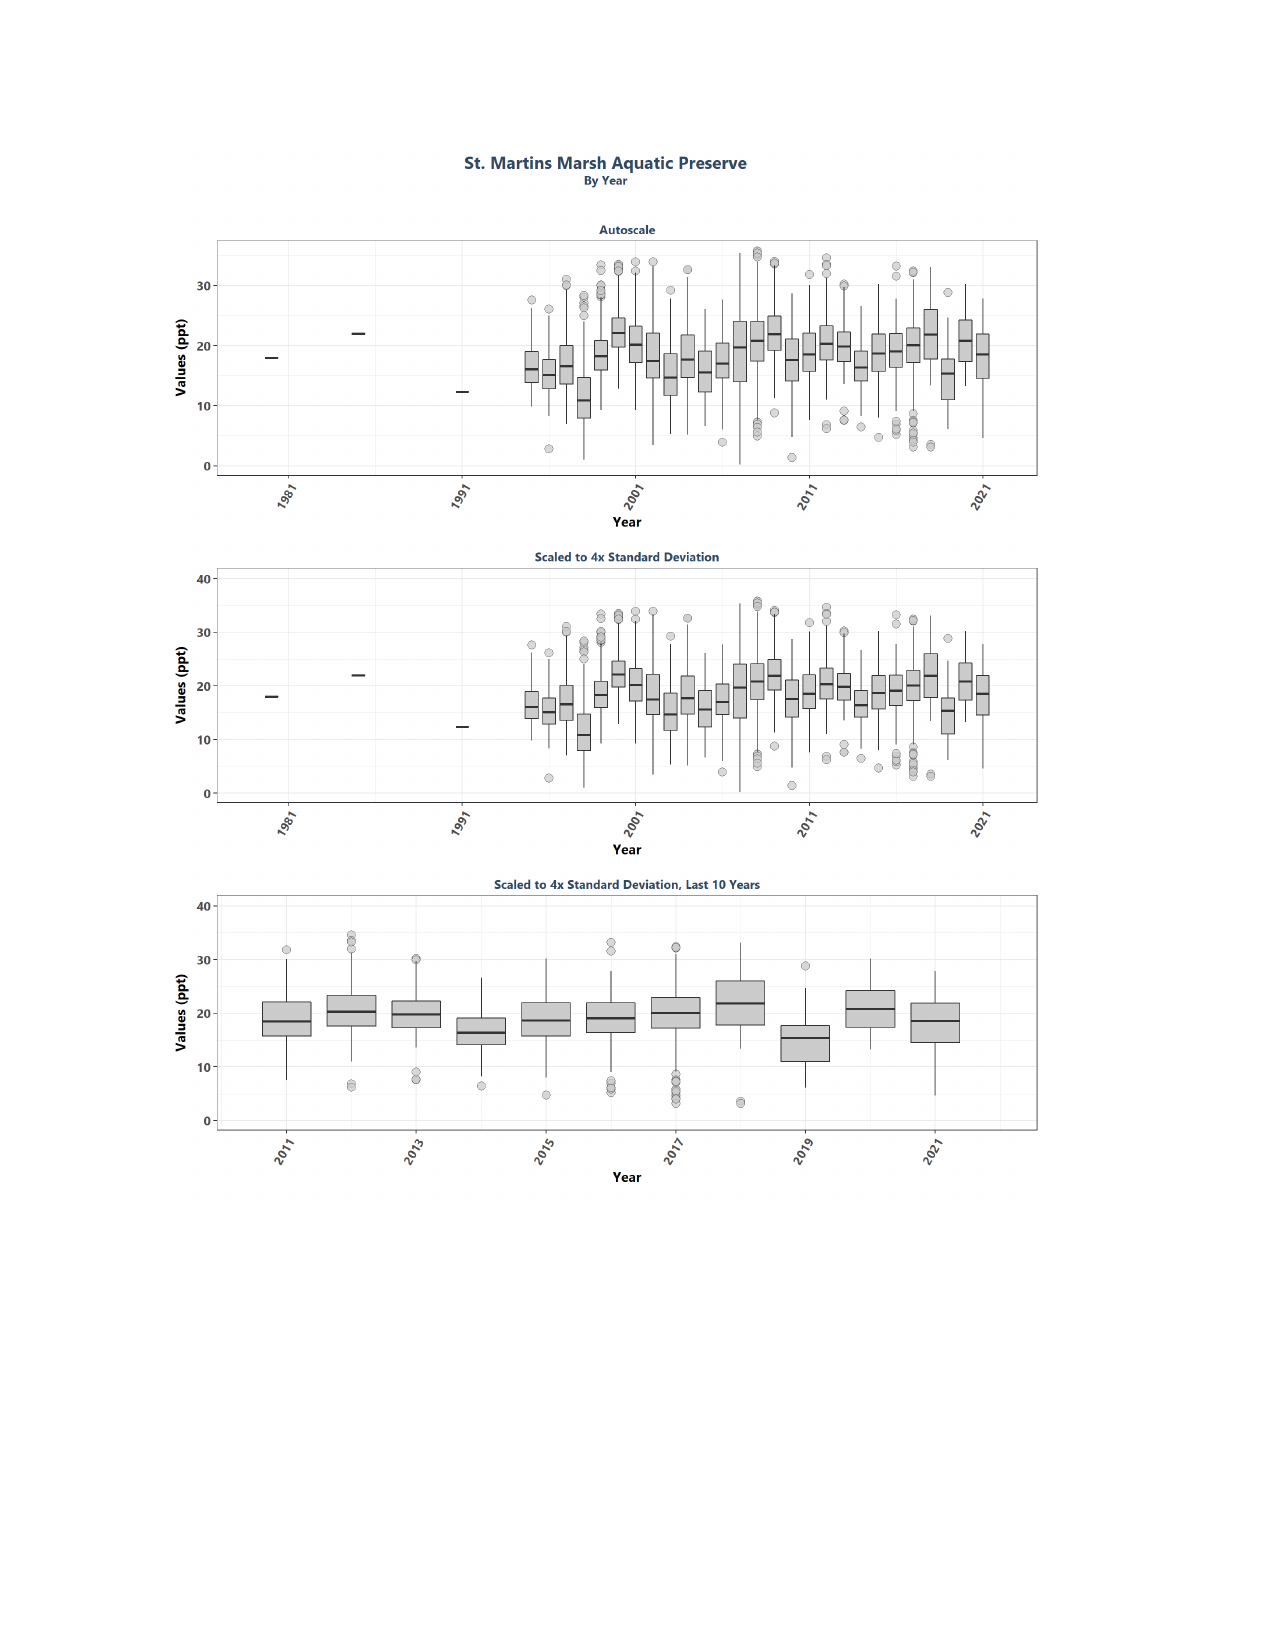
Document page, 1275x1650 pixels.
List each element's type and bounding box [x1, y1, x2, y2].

picture [168, 150, 1044, 1200]
